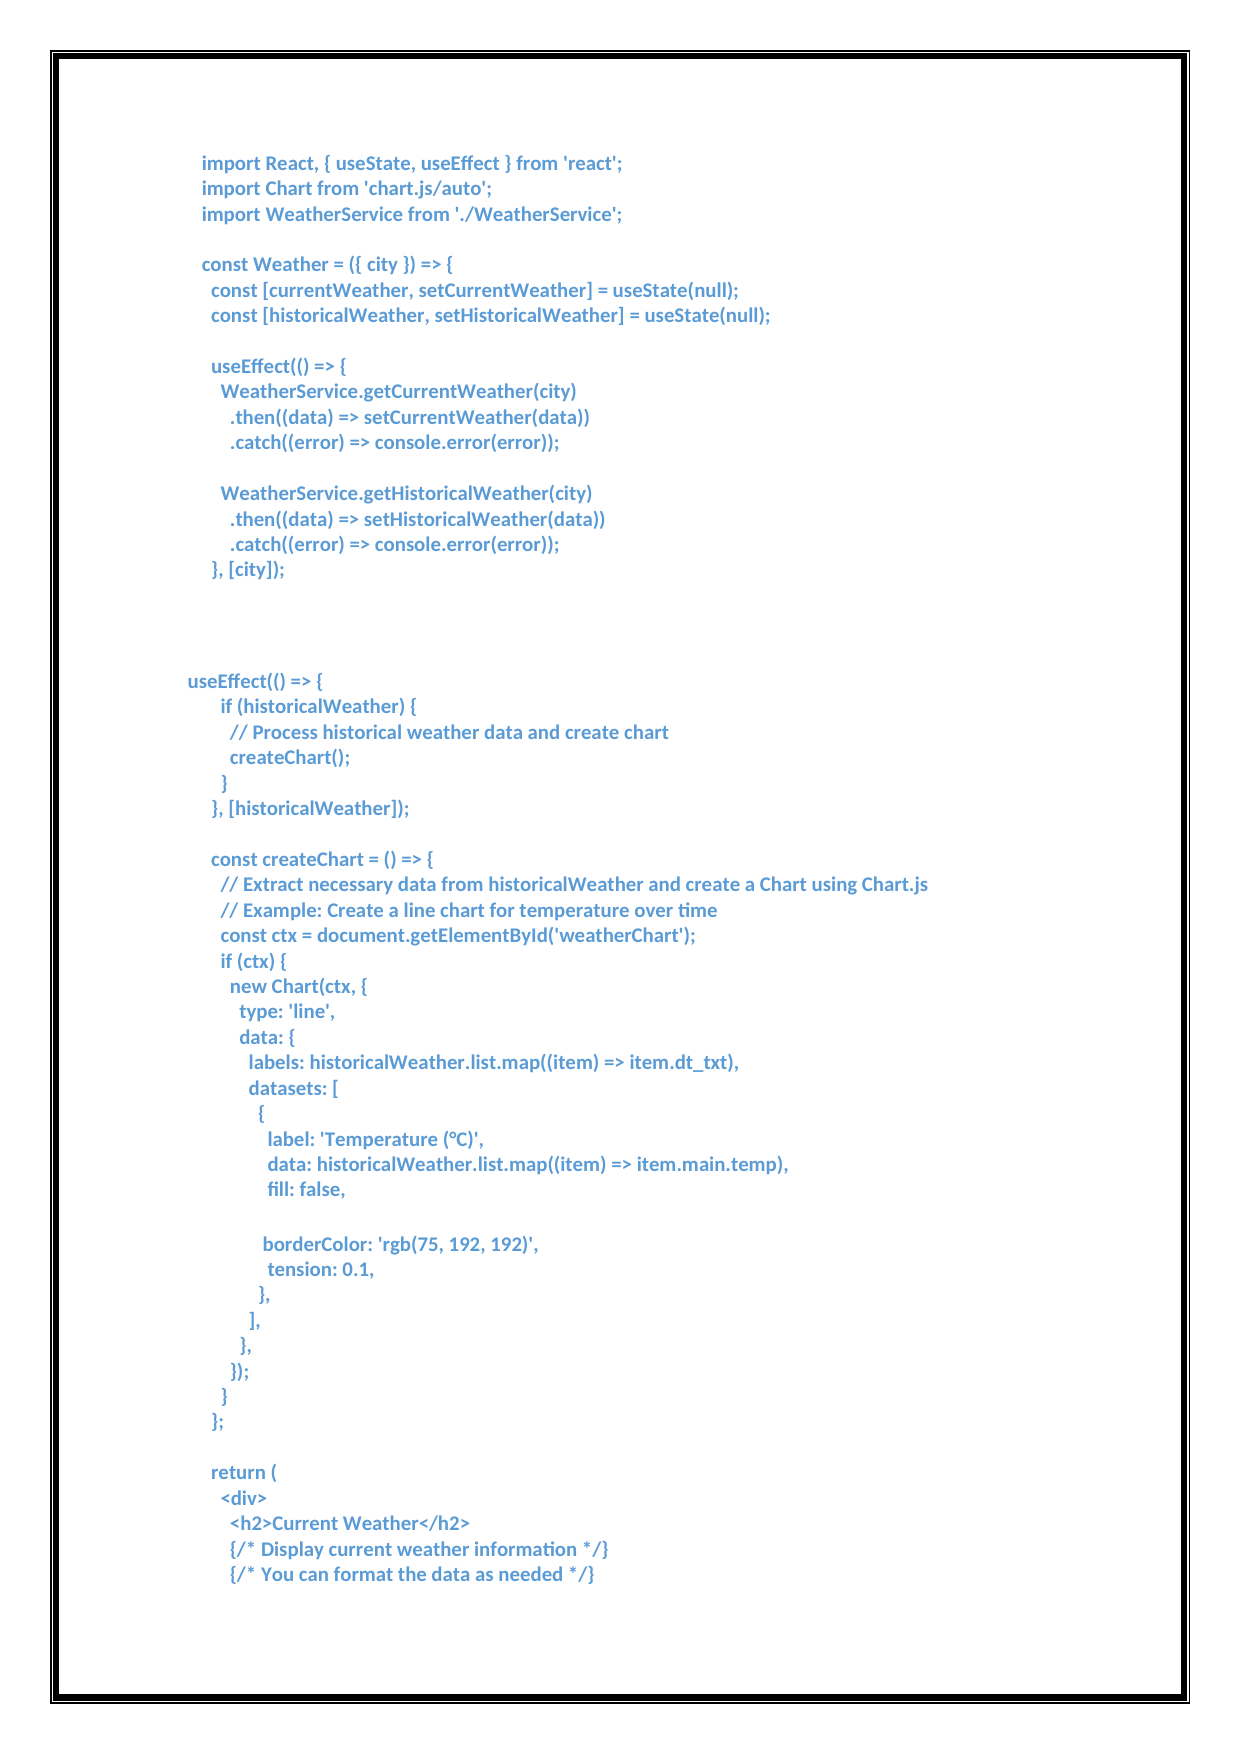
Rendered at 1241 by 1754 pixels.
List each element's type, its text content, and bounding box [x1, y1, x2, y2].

text }, [city]); [187, 557, 1146, 582]
text fill: false, [187, 1177, 1146, 1202]
text }, [187, 1282, 1146, 1307]
text <div> [187, 1485, 1146, 1510]
text const createChart = () => { [187, 846, 1146, 872]
text }, [187, 1332, 1146, 1358]
text labels: historicalWeather.list.map((item) => item.dt_txt), [187, 1049, 1146, 1075]
text label: 'Temperature (°C)', [187, 1126, 1146, 1151]
text if (ctx) { [187, 948, 1146, 973]
text return ( [187, 1459, 1146, 1485]
text new Chart(ctx, { [187, 973, 1146, 999]
text borderColor: 'rgb(75, 192, 192)', [187, 1231, 1146, 1256]
text <h2>Current Weather</h2> [187, 1510, 1146, 1536]
text const ctx = document.getElementById('weatherChart'); [187, 922, 1146, 948]
text const Weather = ({ city }) => { [187, 252, 1146, 277]
text createChart(); [187, 744, 1146, 770]
text data: historicalWeather.list.map((item) => item.main.temp), [187, 1151, 1146, 1177]
text if (historicalWeather) { [187, 694, 1146, 719]
text // Process historical weather data and create chart [187, 719, 1146, 744]
text import WeatherService from './WeatherService'; [187, 201, 1146, 226]
text } [187, 770, 1146, 795]
text }, [historicalWeather]); [187, 795, 1146, 821]
text useEffect(() => { [187, 668, 1146, 694]
text const [historicalWeather, setHistoricalWeather] = useState(null); [187, 302, 1146, 328]
text }; [187, 1409, 1146, 1434]
text .catch((error) => console.error(error)); [187, 531, 1146, 557]
text // Extract necessary data from historicalWeather and create a Chart using Chart.js [187, 872, 1146, 897]
text WeatherService.getHistoricalWeather(city) [187, 480, 1146, 506]
text data: { [187, 1024, 1146, 1049]
text }); [187, 1358, 1146, 1383]
text datasets: [ [187, 1075, 1146, 1100]
text useEffect(() => { [187, 353, 1146, 379]
text import Chart from 'chart.js/auto'; [187, 175, 1146, 201]
text } [187, 1383, 1146, 1409]
text ], [187, 1307, 1146, 1332]
text type: 'line', [187, 999, 1146, 1024]
text // Example: Create a line chart for temperature over time [187, 897, 1146, 922]
text .then((data) => setHistoricalWeather(data)) [187, 506, 1146, 531]
text {/* Display current weather information */} [187, 1536, 1146, 1561]
text const [currentWeather, setCurrentWeather] = useState(null); [187, 277, 1146, 302]
text {/* You can format the data as needed */} [187, 1561, 1146, 1587]
text .catch((error) => console.error(error)); [187, 429, 1146, 455]
text { [187, 1100, 1146, 1126]
text tension: 0.1, [187, 1256, 1146, 1282]
text import React, { useState, useEffect } from 'react'; [187, 150, 1146, 175]
text WeatherService.getCurrentWeather(city) [187, 379, 1146, 404]
text .then((data) => setCurrentWeather(data)) [187, 404, 1146, 429]
